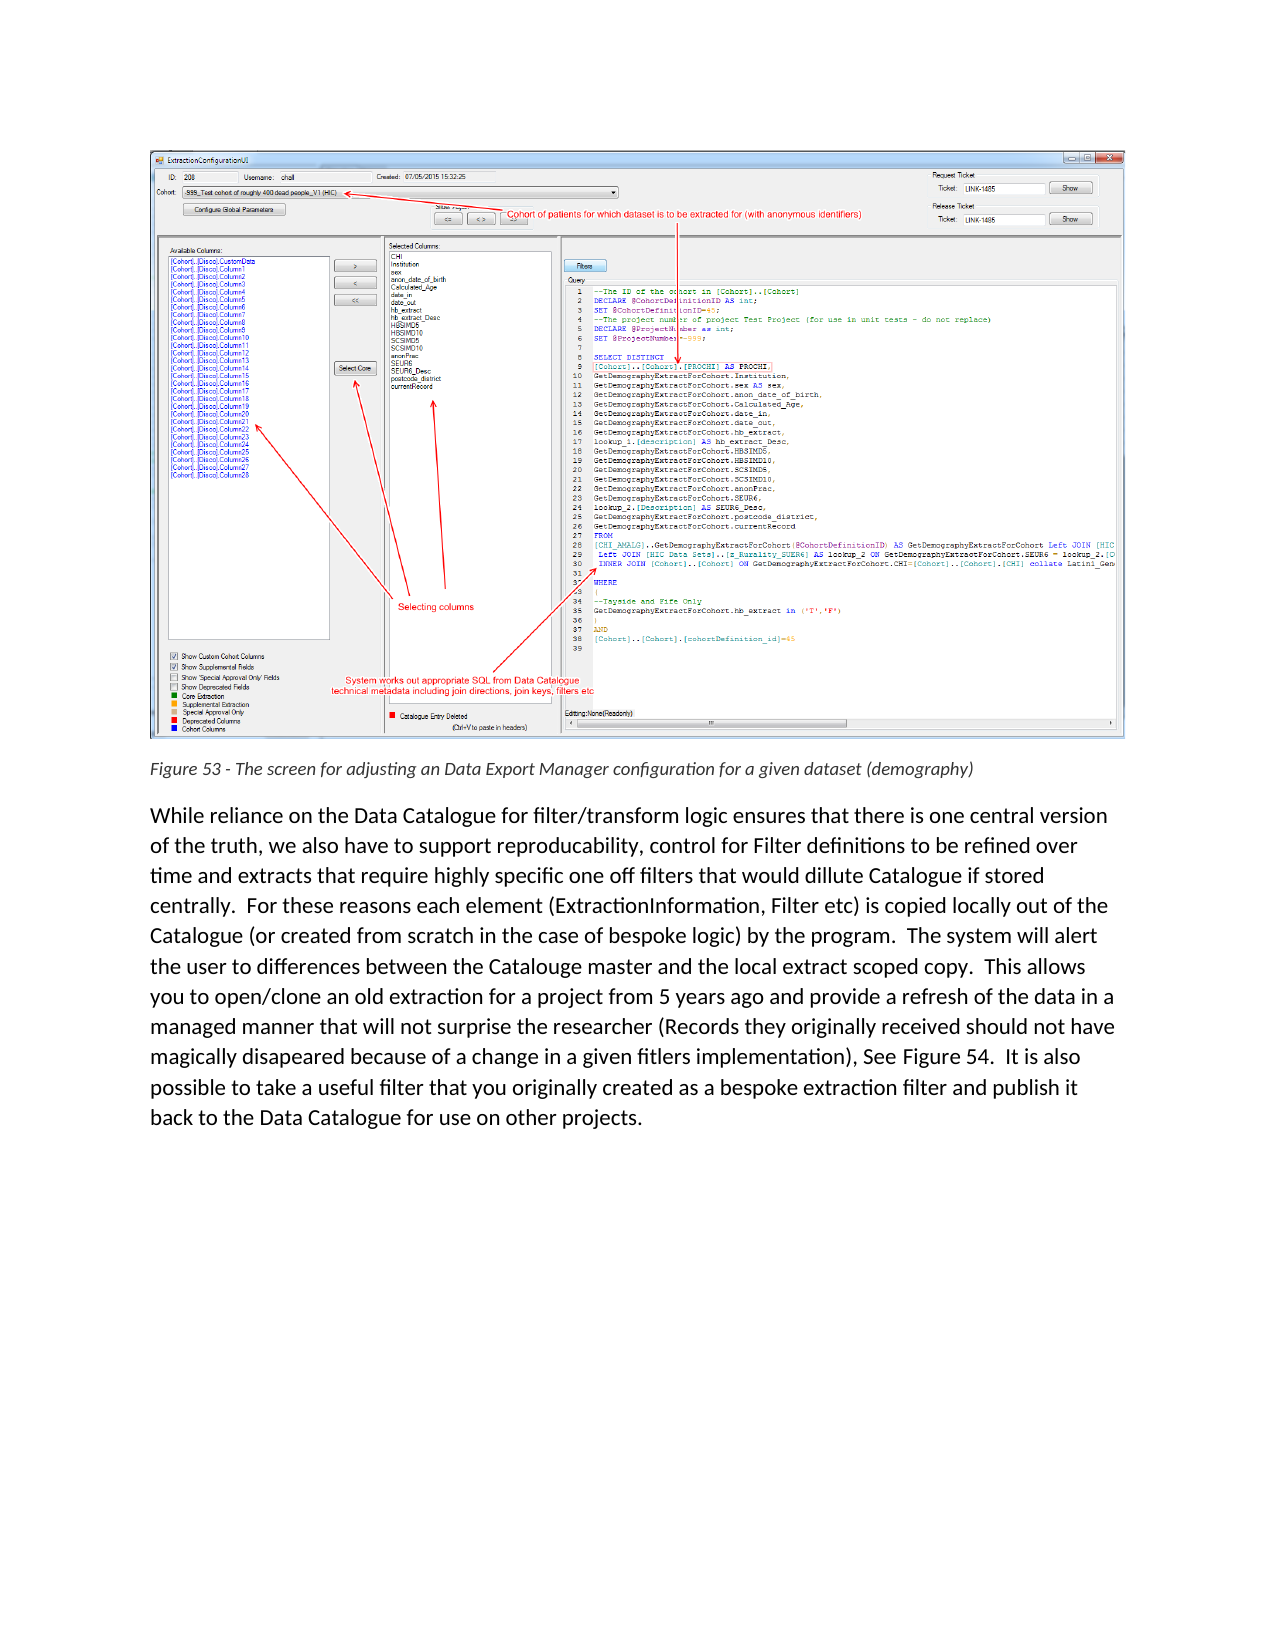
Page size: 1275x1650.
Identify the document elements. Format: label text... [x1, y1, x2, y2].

text Figure 53 - The screen for adjusting an Data Export Manager configuration for a given dataset (demography) [150, 757, 1125, 780]
text While reliance on the Data Catalogue for filter/transform logic ensures that there is one central version of the truth, we also have to support reproducability, control for Filter definitions to be refined over time and extracts that require highly specific one off filters that would dillute Catalogue if stored centrally. For these reasons each element (ExtractionInformation, Filter etc) is copied locally out of the Catalogue (or created from scratch in the case of bespoke logic) by the program. The system will alert the user to differences between the Catalouge master and the local extract scoped copy. This allows you to open/clone an old extraction for a project from 5 years ago and provide a refresh of the data in a managed manner that will not surprise the researcher (Records they originally received should not have magically disapeared because of a change in a given fitlers implementation), See Figure 12. It is also possible to take a useful filter that you originally created as a bespoke extraction filter and publish it back to the Data Catalogue for use on other projects. [150, 801, 1125, 1131]
picture [150, 150, 1125, 739]
